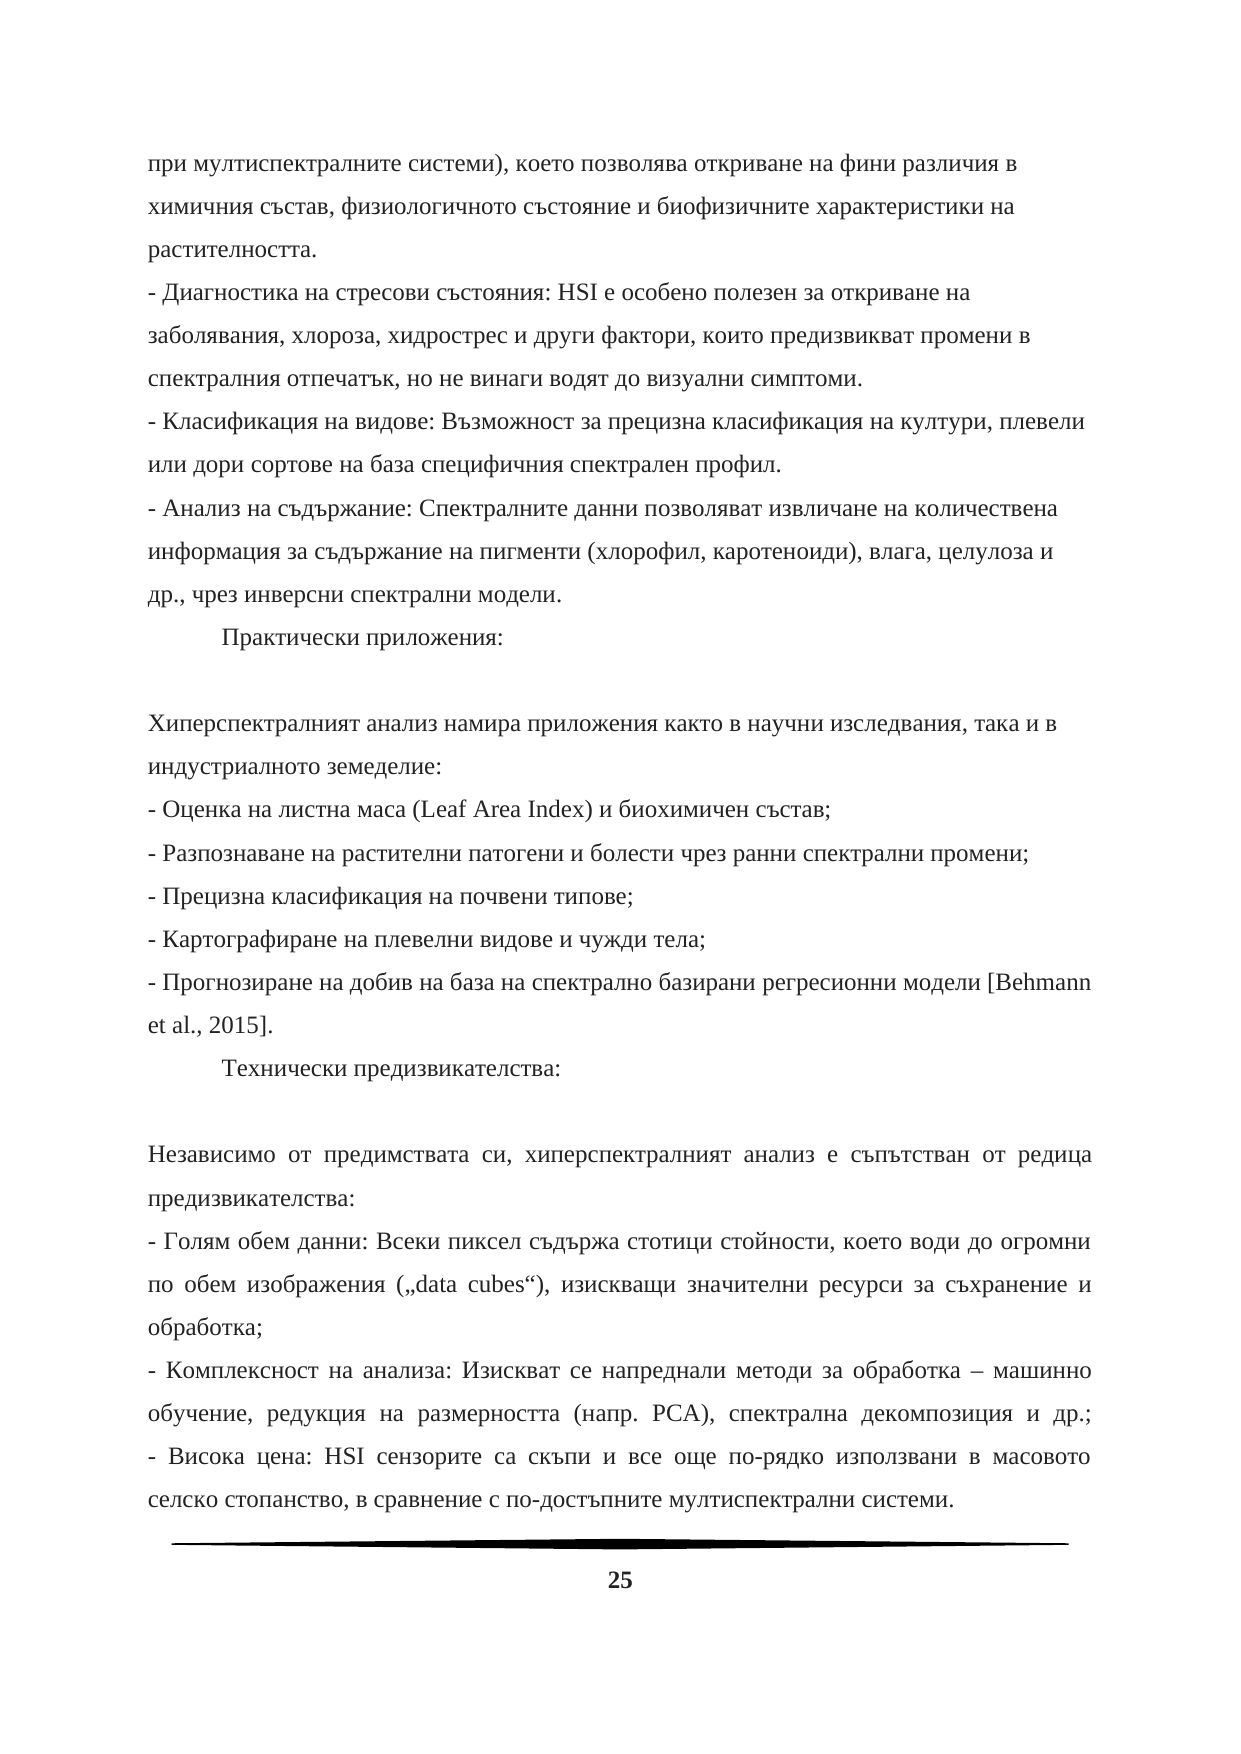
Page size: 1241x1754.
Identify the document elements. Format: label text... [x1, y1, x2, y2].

text Технически предизвикателства: [148, 1053, 1093, 1082]
text Практически приложения: [148, 622, 1093, 651]
text Независимо от предимствата си, хиперспектралният анализ е съпътстван от редица предизвикателства: - Голям обем данни: Всеки пиксел съдържа стотици стойности, което води до огромни по обем изображения („data cubes“), изискващи значителни ресурси за съхранение и обработка; - Комплексност на анализа: Изискват се напреднали методи за обработка – машинно обучение, редукция на размерността (напр. PCA), спектрална декомпозиция и др.; - Висока цена: HSI сензорите са скъпи и все още по-рядко използвани в масовото селско стопанство, в сравнение с по-достъпните мултиспектрални системи. [148, 1096, 1093, 1513]
text Хиперспектралният анализ намира приложения както в научни изследвания, така и в индустриалното земеделие: - Оценка на листна маса (Leaf Area Index) и биохимичен състав; - Разпознаване на растителни патогени и болести чрез ранни спектрални промени; - Прецизна класификация на почвени типове; - Картографиране на плевелни видове и чужди тела; - Прогнозиране на добив на база на спектрално базирани регресионни модели [Behmann et al., 2015]. [148, 665, 1093, 1039]
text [148, 148, 1093, 608]
